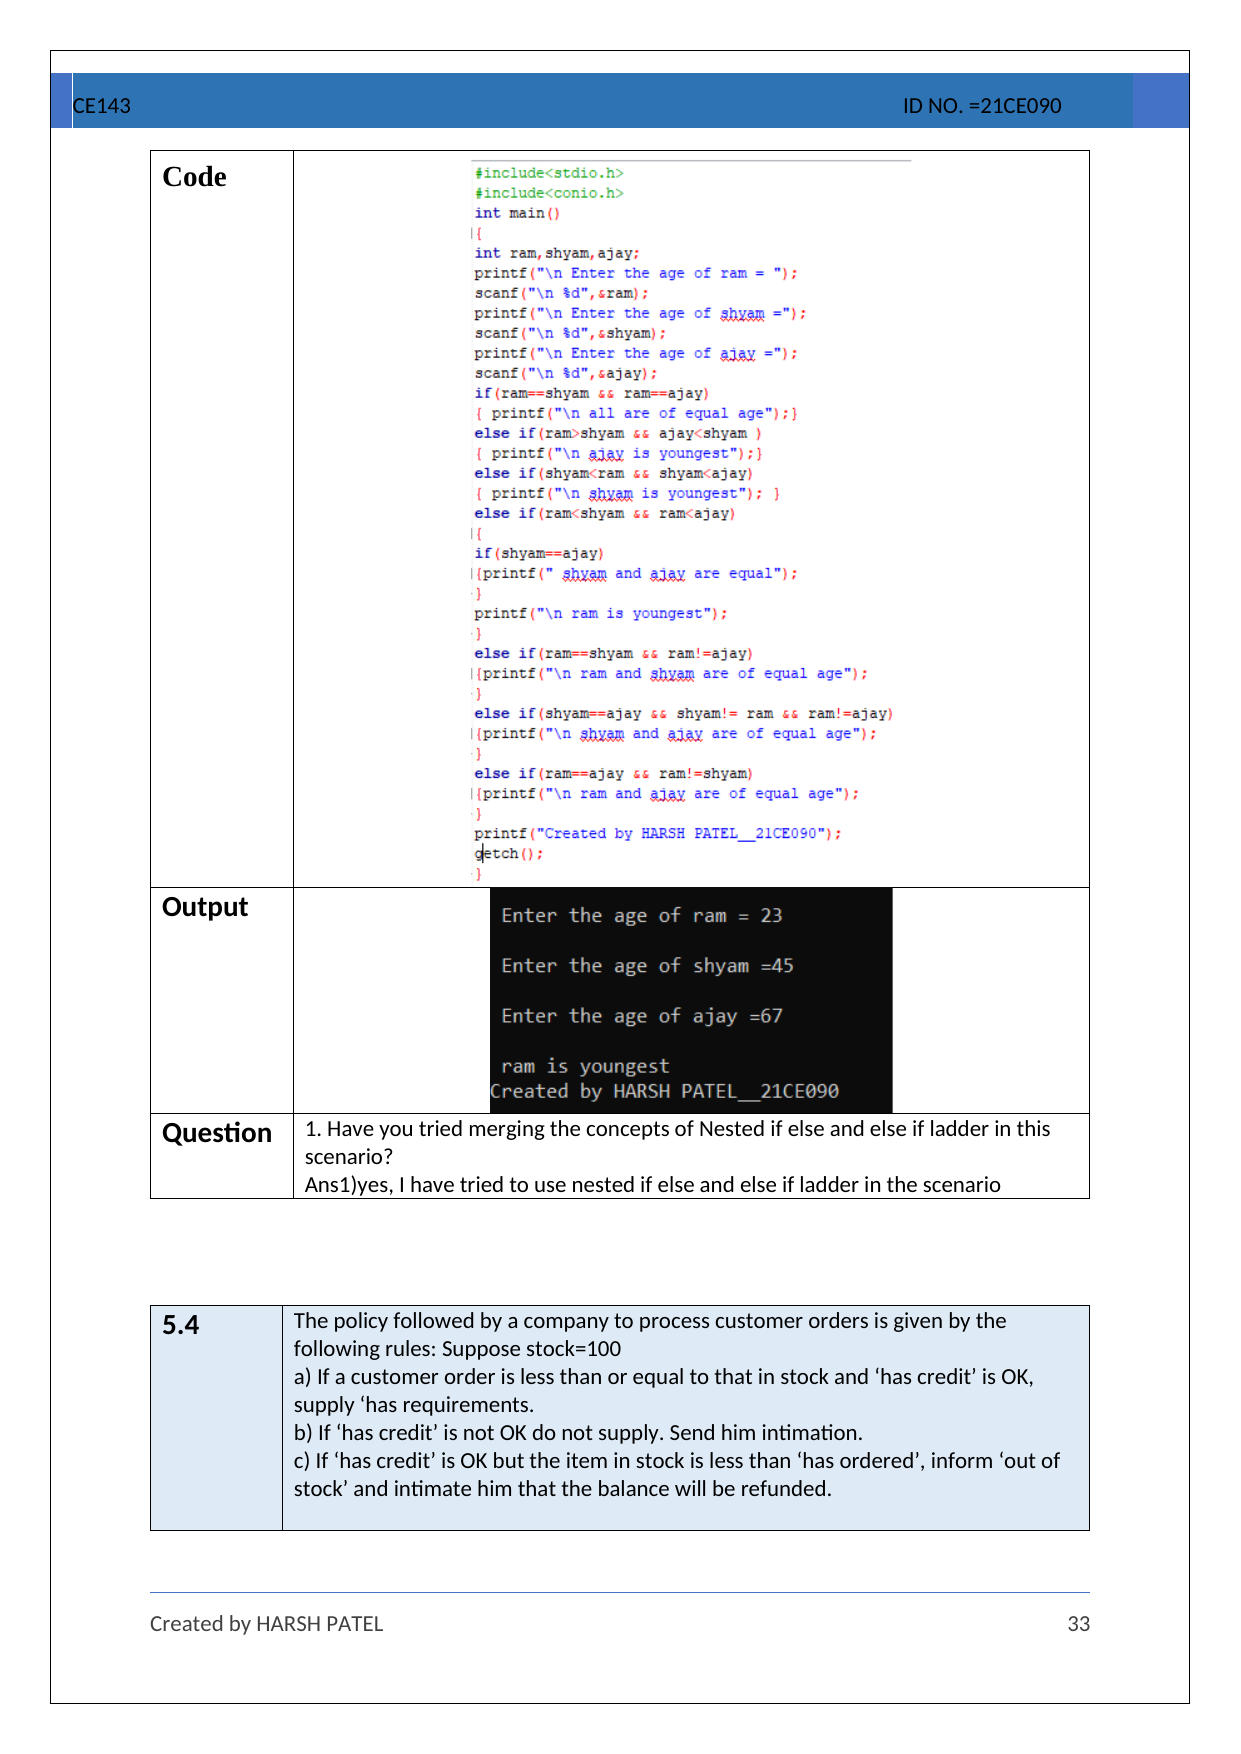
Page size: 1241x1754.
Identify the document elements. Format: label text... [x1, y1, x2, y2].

table_cell Output [151, 888, 293, 1113]
table_cell [294, 888, 490, 1113]
table_header 5.4 [151, 1306, 282, 1530]
table_cell Code [151, 151, 293, 887]
table_cell Question [151, 1114, 293, 1198]
table_cell [893, 888, 1089, 1113]
table_cell [294, 151, 1089, 887]
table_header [283, 1306, 1089, 1530]
picture [471, 159, 912, 1113]
table_cell 1. Have you tried merging the concepts of Nested if else and else if ladder in this scenario? Ans1)yes, I have tried to use nested if else and else if ladder in the scenario [294, 1114, 1089, 1198]
